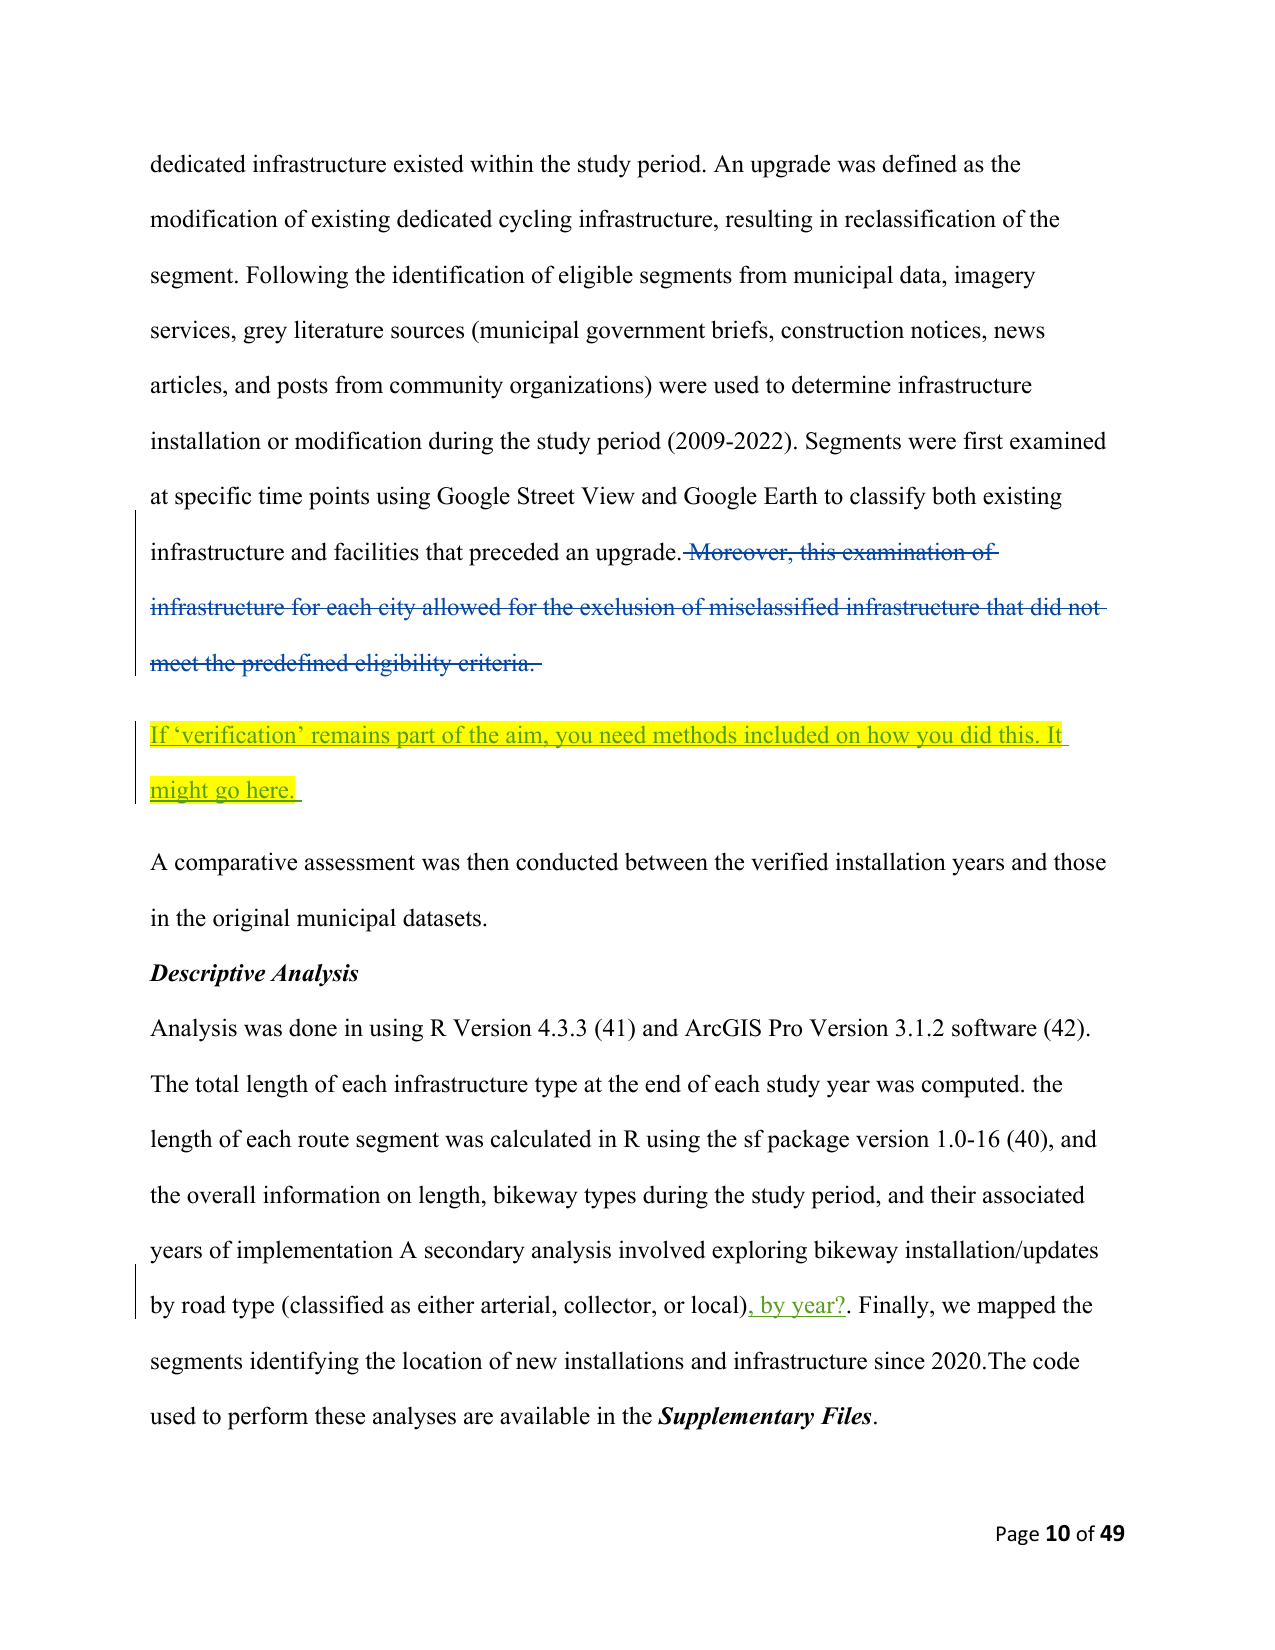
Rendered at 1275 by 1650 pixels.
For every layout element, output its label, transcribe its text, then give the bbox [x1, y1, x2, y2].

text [150, 150, 1125, 676]
text A comparative assessment was then conducted between the verified installation years and those in the original municipal datasets. [150, 848, 1125, 931]
text Descriptive Analysis [150, 959, 1125, 987]
text Analysis was done in using R Version 4.3.3 (41) and ArcGIS Pro Version 3.1.2 software (42). The total length of each infrastructure type at the end of each study year was computed. the length of each route segment was calculated in R using the sf package version 1.0-16 (40), and the overall information on length, bikeway types during the study period, and their associated years of implementation A secondary analysis involved exploring bikeway installation/updates by road type (classified as either arterial, collector, or local). Finally, we mapped the segments identifying the location of new installations and infrastructure since 2020.The code used to perform these analyses are available in the Supplementary Files. [150, 1014, 1125, 1430]
